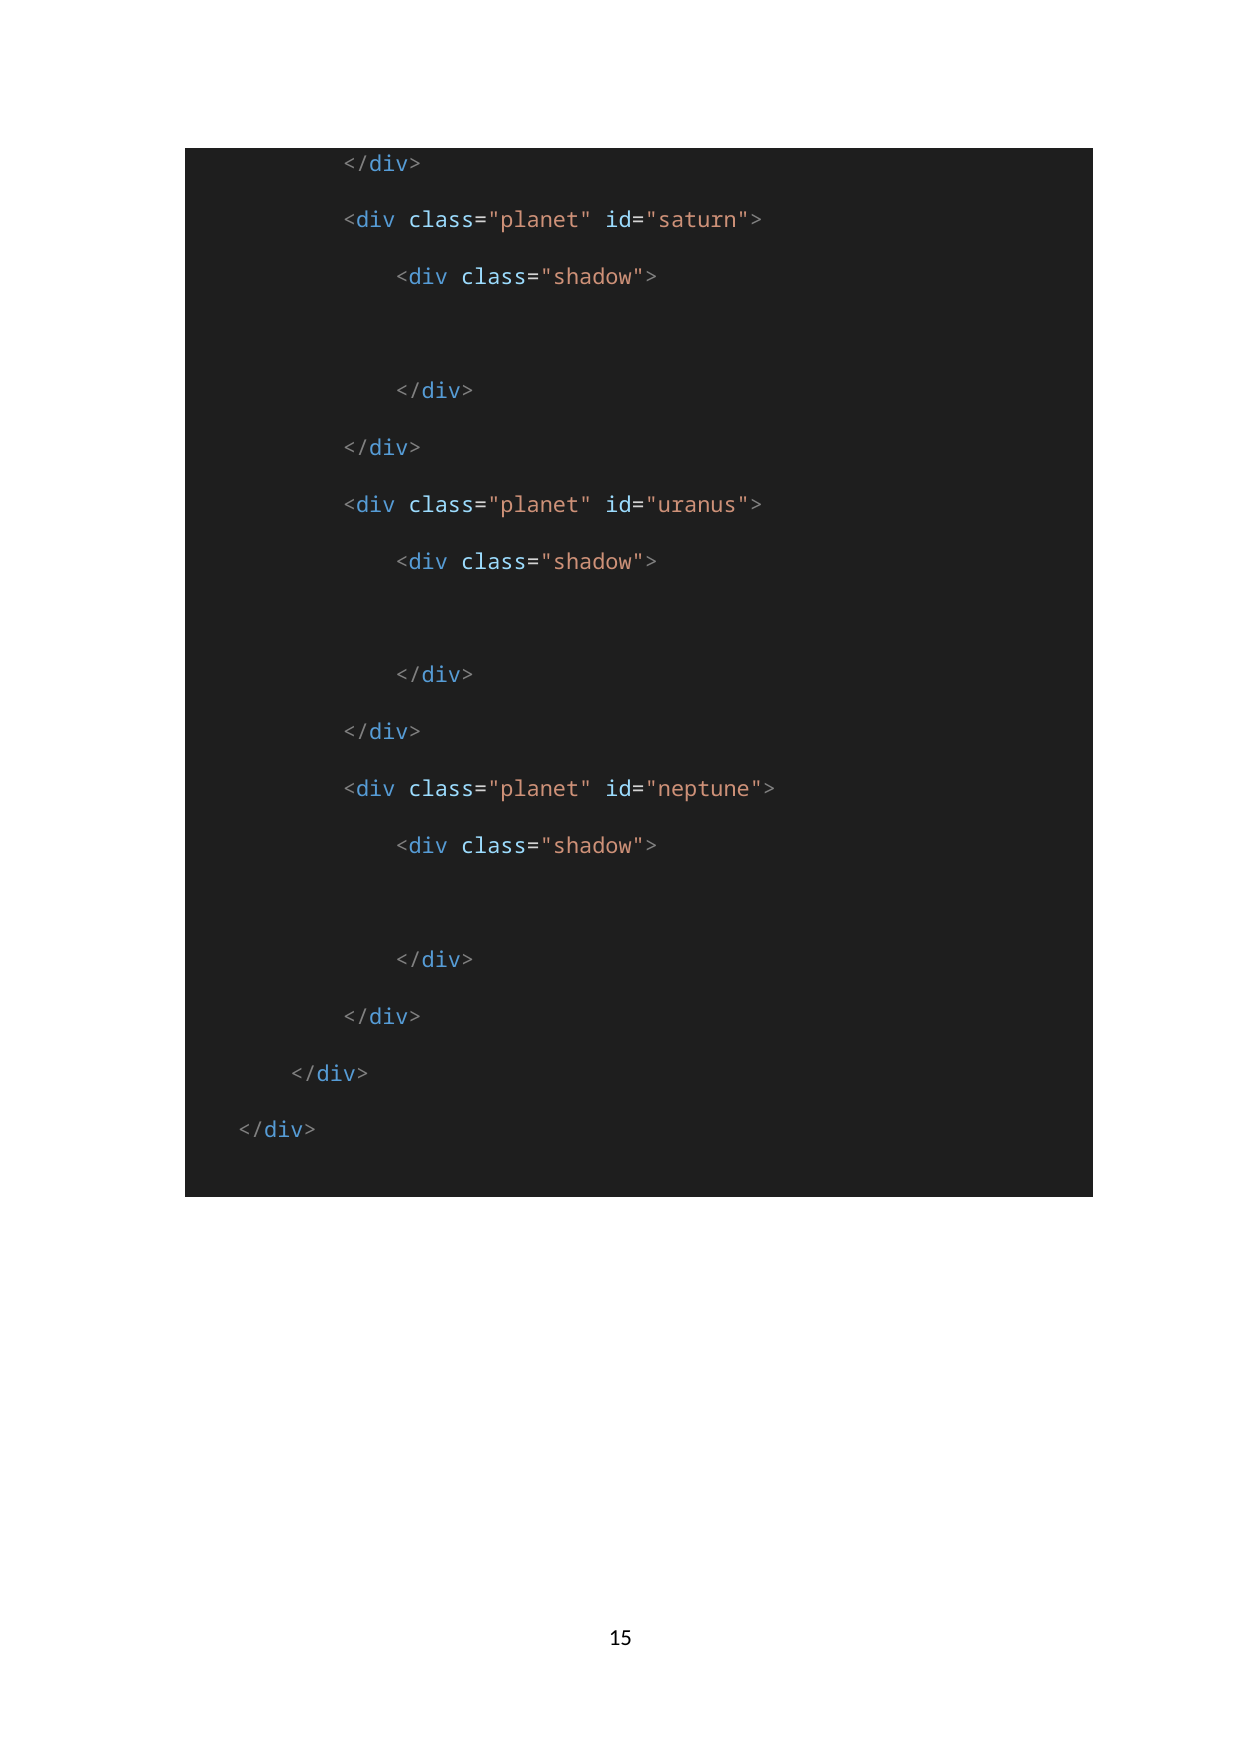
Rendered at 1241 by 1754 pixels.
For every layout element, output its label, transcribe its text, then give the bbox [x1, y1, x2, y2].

text </div> [185, 1114, 1093, 1144]
text <div class="planet" id="saturn"> [185, 204, 1093, 234]
text </div> [185, 375, 1093, 405]
text </div> [185, 432, 1093, 462]
text <div class="planet" id="uranus"> [185, 489, 1093, 519]
text </div> [185, 1058, 1093, 1087]
text </div> [185, 148, 1093, 177]
text <div class="shadow"> [185, 546, 1093, 576]
text </div> [185, 659, 1093, 689]
text </div> [185, 944, 1093, 974]
text <div class="planet" id="neptune"> [185, 773, 1093, 803]
text </div> [185, 1001, 1093, 1031]
text </div> [185, 716, 1093, 746]
text <div class="shadow"> [185, 261, 1093, 291]
text <div class="shadow"> [185, 830, 1093, 860]
